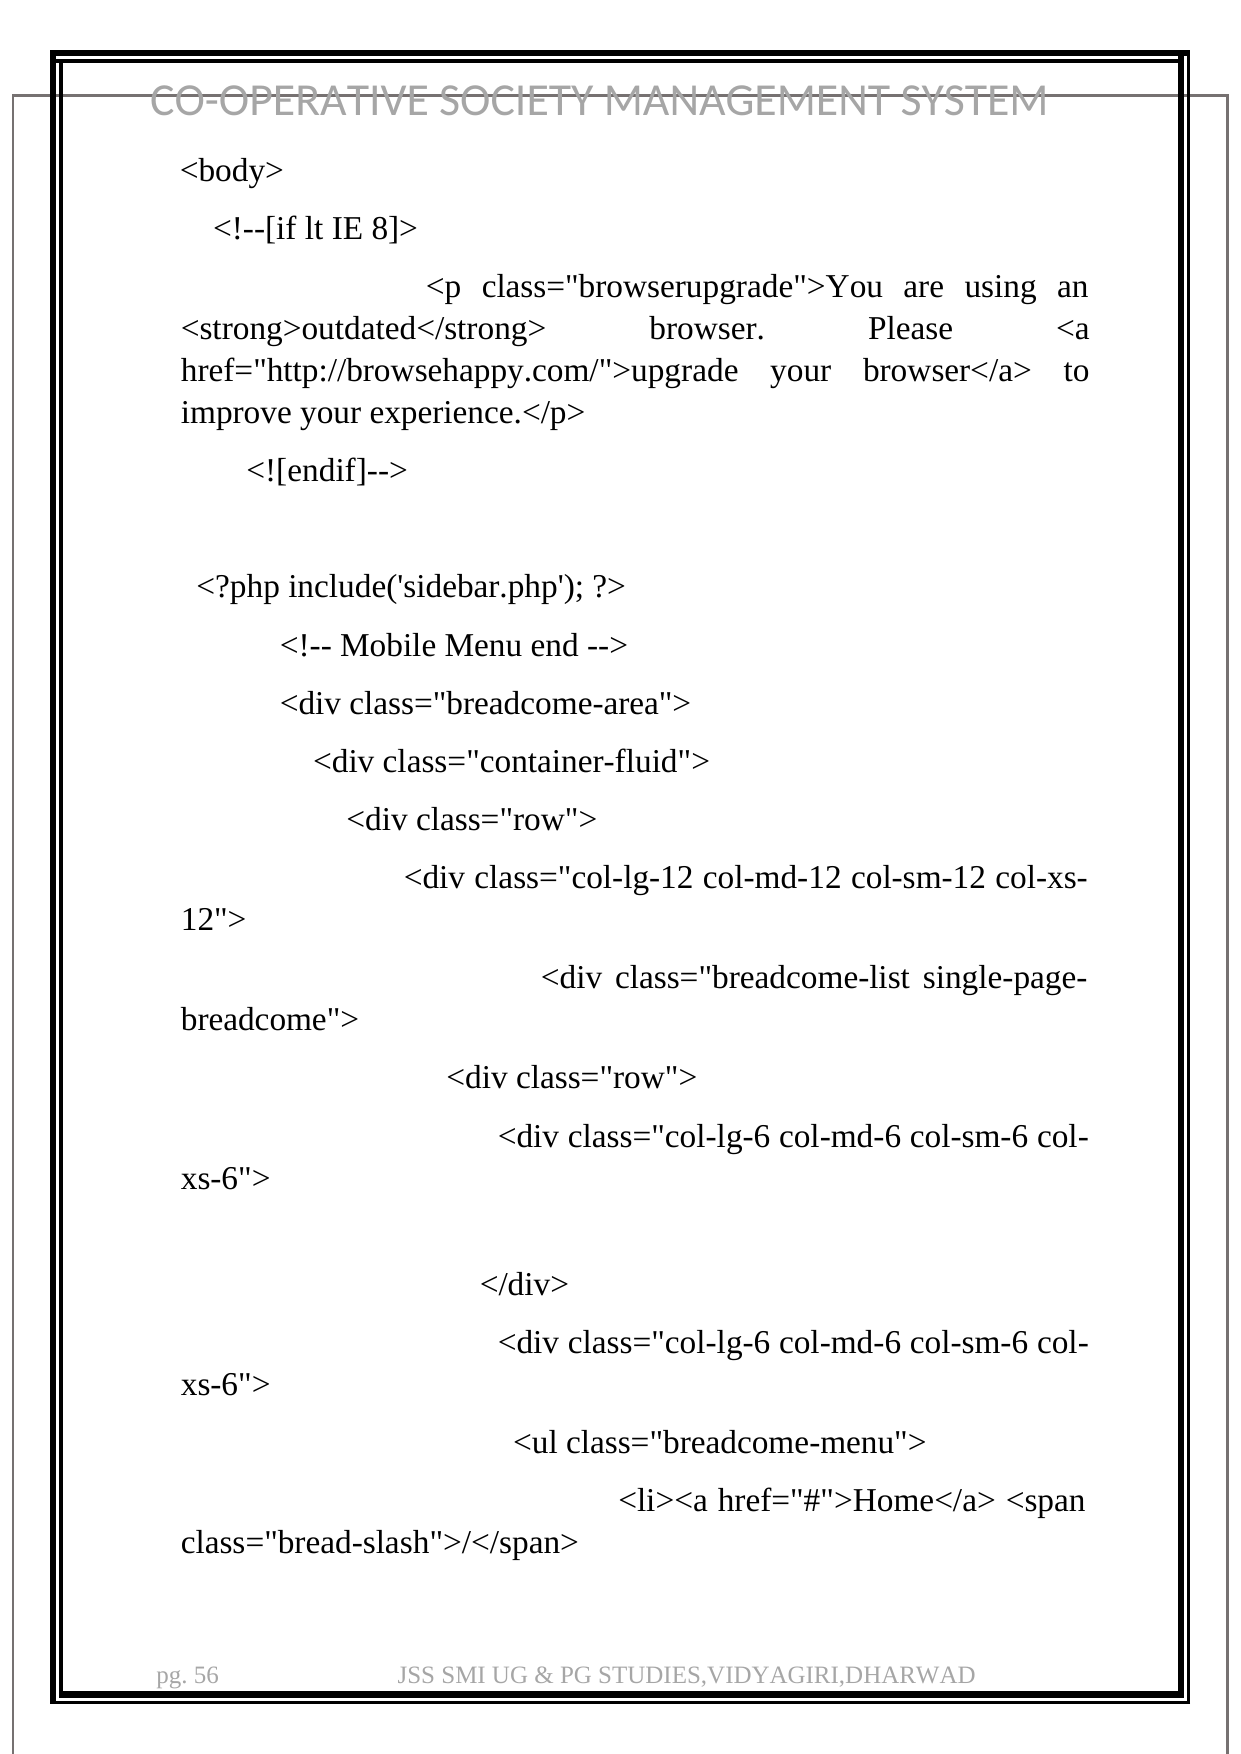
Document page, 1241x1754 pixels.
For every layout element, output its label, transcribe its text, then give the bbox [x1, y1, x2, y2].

text <li><a href="#">Home</a> <span class="bread-slash">/</span> [179, 1480, 1090, 1561]
text <p class="browserupgrade">You are using an <strong>outdated</strong> browser. Please <a href="http://browsehappy.com/">upgrade your browser</a> to improve your experience.</p> [179, 266, 1090, 431]
text <!--[if lt IE 8]> [179, 208, 1090, 246]
text <![endif]--> [179, 451, 1090, 489]
text </div> [179, 1264, 1090, 1302]
text <div class="breadcome-list single-page-breadcome"> [179, 958, 1090, 1038]
text <body> [179, 150, 1090, 188]
text <div class="col-lg-6 col-md-6 col-sm-6 col-xs-6"> [179, 1116, 1090, 1196]
text <div class="container-fluid"> [179, 741, 1090, 779]
text <div class="row"> [179, 799, 1090, 838]
text <div class="col-lg-12 col-md-12 col-sm-12 col-xs-12"> [179, 857, 1090, 938]
text <div class="breadcome-area"> [179, 683, 1090, 721]
text <?php include('sidebar.php'); ?> [179, 567, 1090, 605]
text <!-- Mobile Menu end --> [179, 625, 1090, 663]
text <div class="col-lg-6 col-md-6 col-sm-6 col-xs-6"> [179, 1322, 1090, 1402]
text <ul class="breadcome-menu"> [179, 1422, 1090, 1460]
text <div class="row"> [179, 1058, 1090, 1096]
